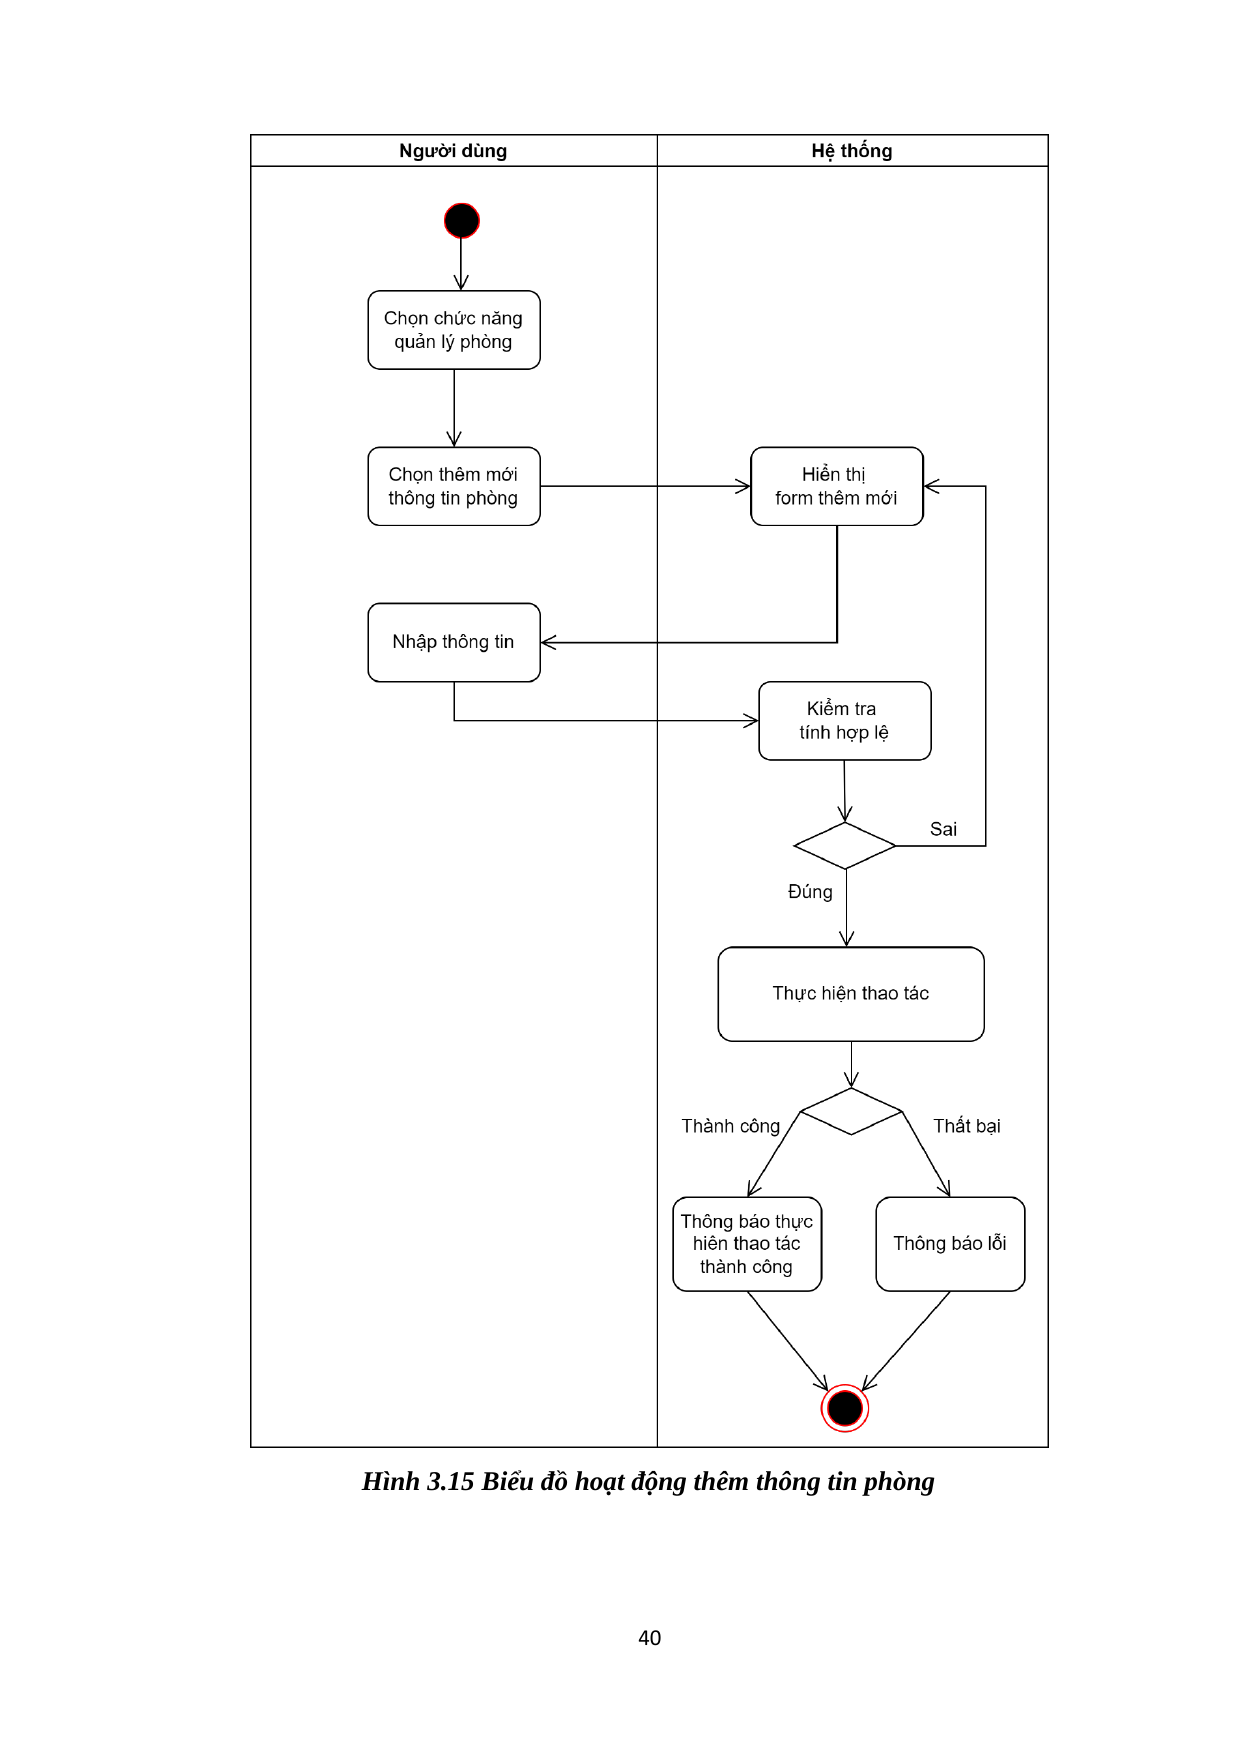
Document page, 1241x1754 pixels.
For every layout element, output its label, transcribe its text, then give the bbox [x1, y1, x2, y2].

picture [234, 118, 1065, 1465]
text Hình 3.15 Biểu đồ hoạt động thêm thông tin phòng [177, 1465, 1122, 1496]
